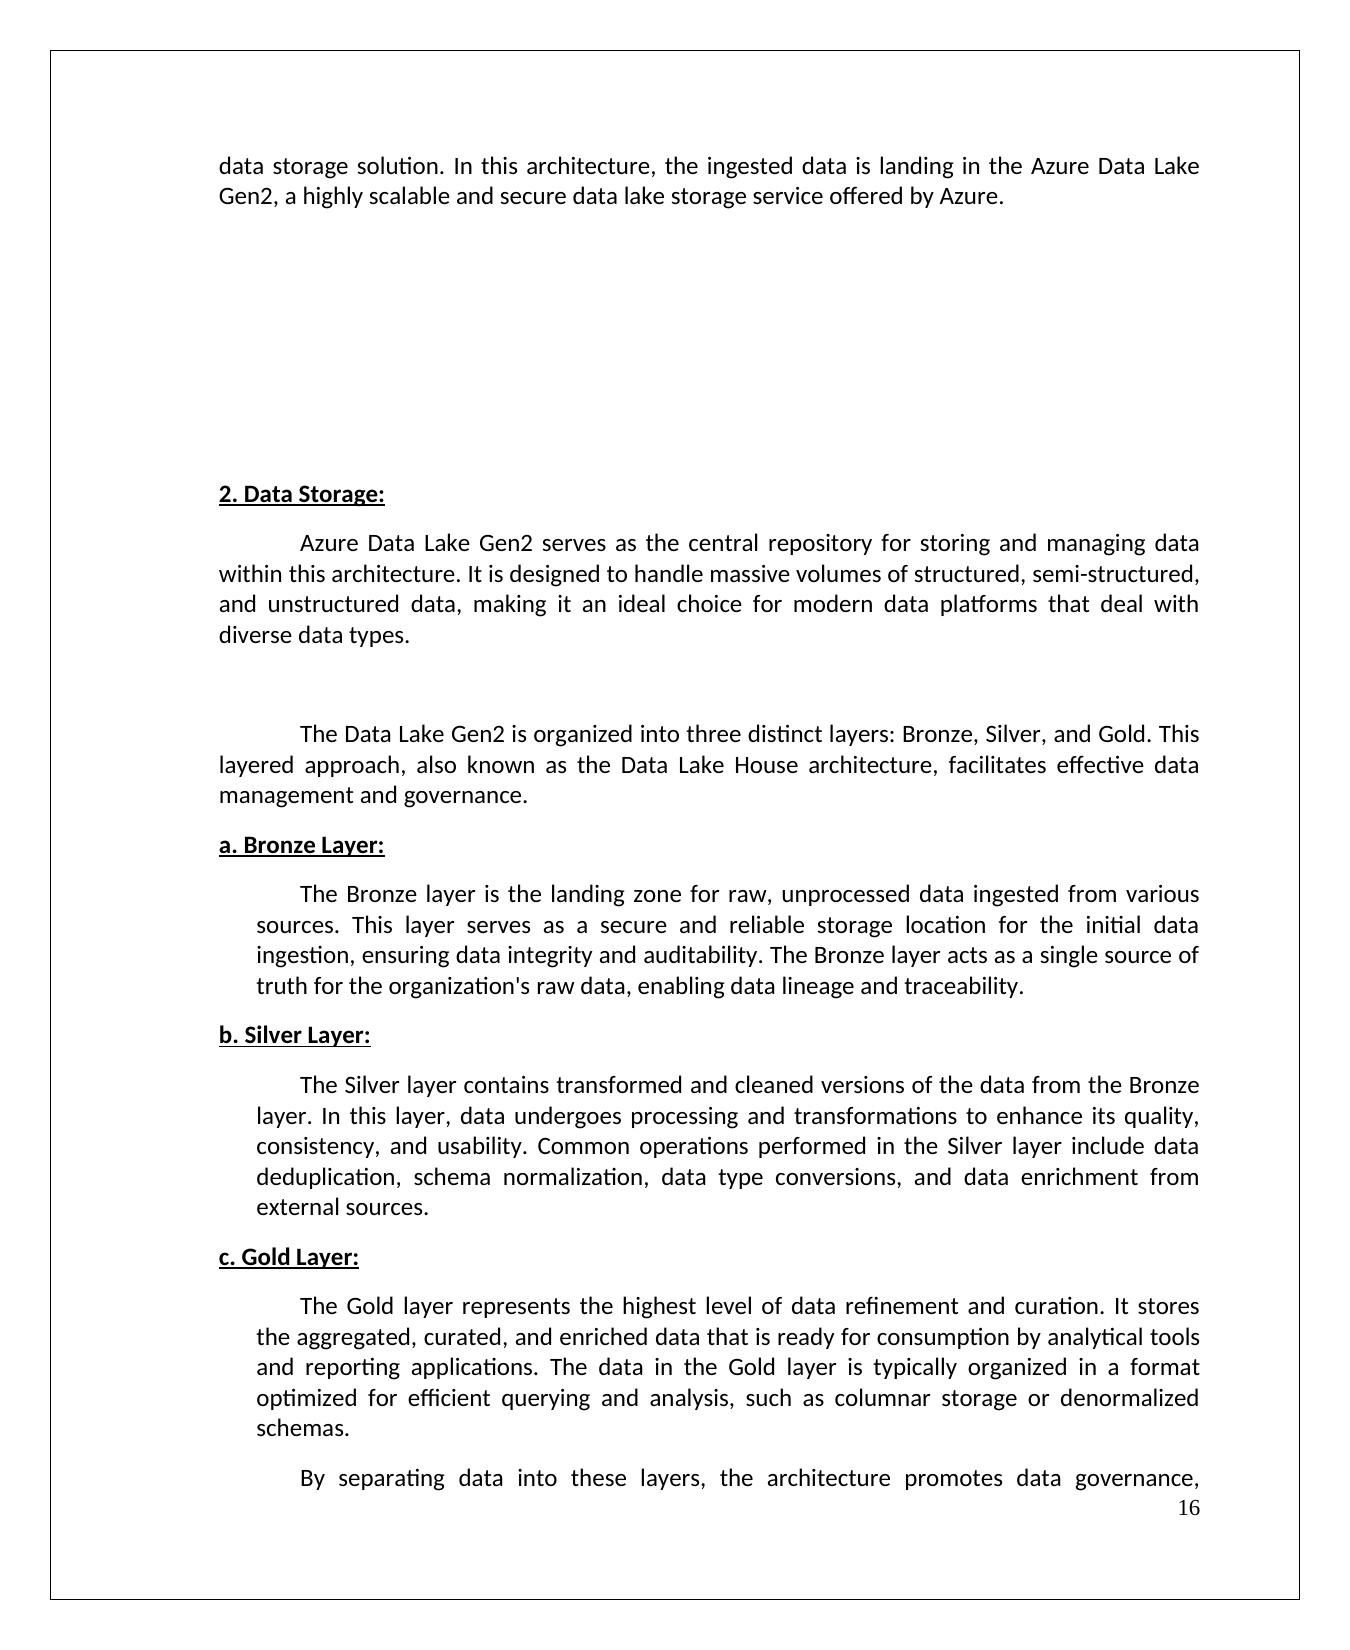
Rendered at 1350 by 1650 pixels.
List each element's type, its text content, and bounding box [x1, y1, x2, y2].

subtitle b. Silver Layer: [219, 1020, 1200, 1050]
subtitle The Data Lake Gen2 is organized into three distinct layers: Bronze, Silver, and Gold. This layered approach, also known as the Data Lake House architecture, facilitates effective data management and governance. [181, 718, 1200, 810]
subtitle The Bronze layer is the landing zone for raw, unprocessed data ingested from various sources. This layer serves as a secure and reliable storage location for the initial data ingestion, ensuring data integrity and auditability. The Bronze layer acts as a single source of truth for the organization's raw data, enabling data lineage and traceability. [219, 878, 1200, 1001]
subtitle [181, 1462, 1200, 1493]
subtitle The Gold layer represents the highest level of data refinement and curation. It stores the aggregated, curated, and enriched data that is ready for consumption by analytical tools and reporting applications. The data in the Gold layer is typically organized in a format optimized for efficient querying and analysis, such as columnar storage or denormalized schemas. [219, 1291, 1200, 1443]
subtitle Azure Data Lake Gen2 serves as the central repository for storing and managing data within this architecture. It is designed to handle massive volumes of structured, semi-structured, and unstructured data, making it an ideal choice for modern data platforms that deal with diverse data types. [181, 528, 1200, 650]
subtitle The Silver layer contains transformed and cleaned versions of the data from the Bronze layer. In this layer, data undergoes processing and transformations to enhance its quality, consistency, and usability. Common operations performed in the Silver layer include data deduplication, schema normalization, data type conversions, and data enrichment from external sources. [219, 1069, 1200, 1222]
subtitle a. Bronze Layer: [219, 829, 1200, 859]
subtitle c. Gold Layer: [219, 1241, 1200, 1271]
subtitle 2. Data Storage: [219, 478, 1200, 508]
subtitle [181, 150, 1200, 211]
